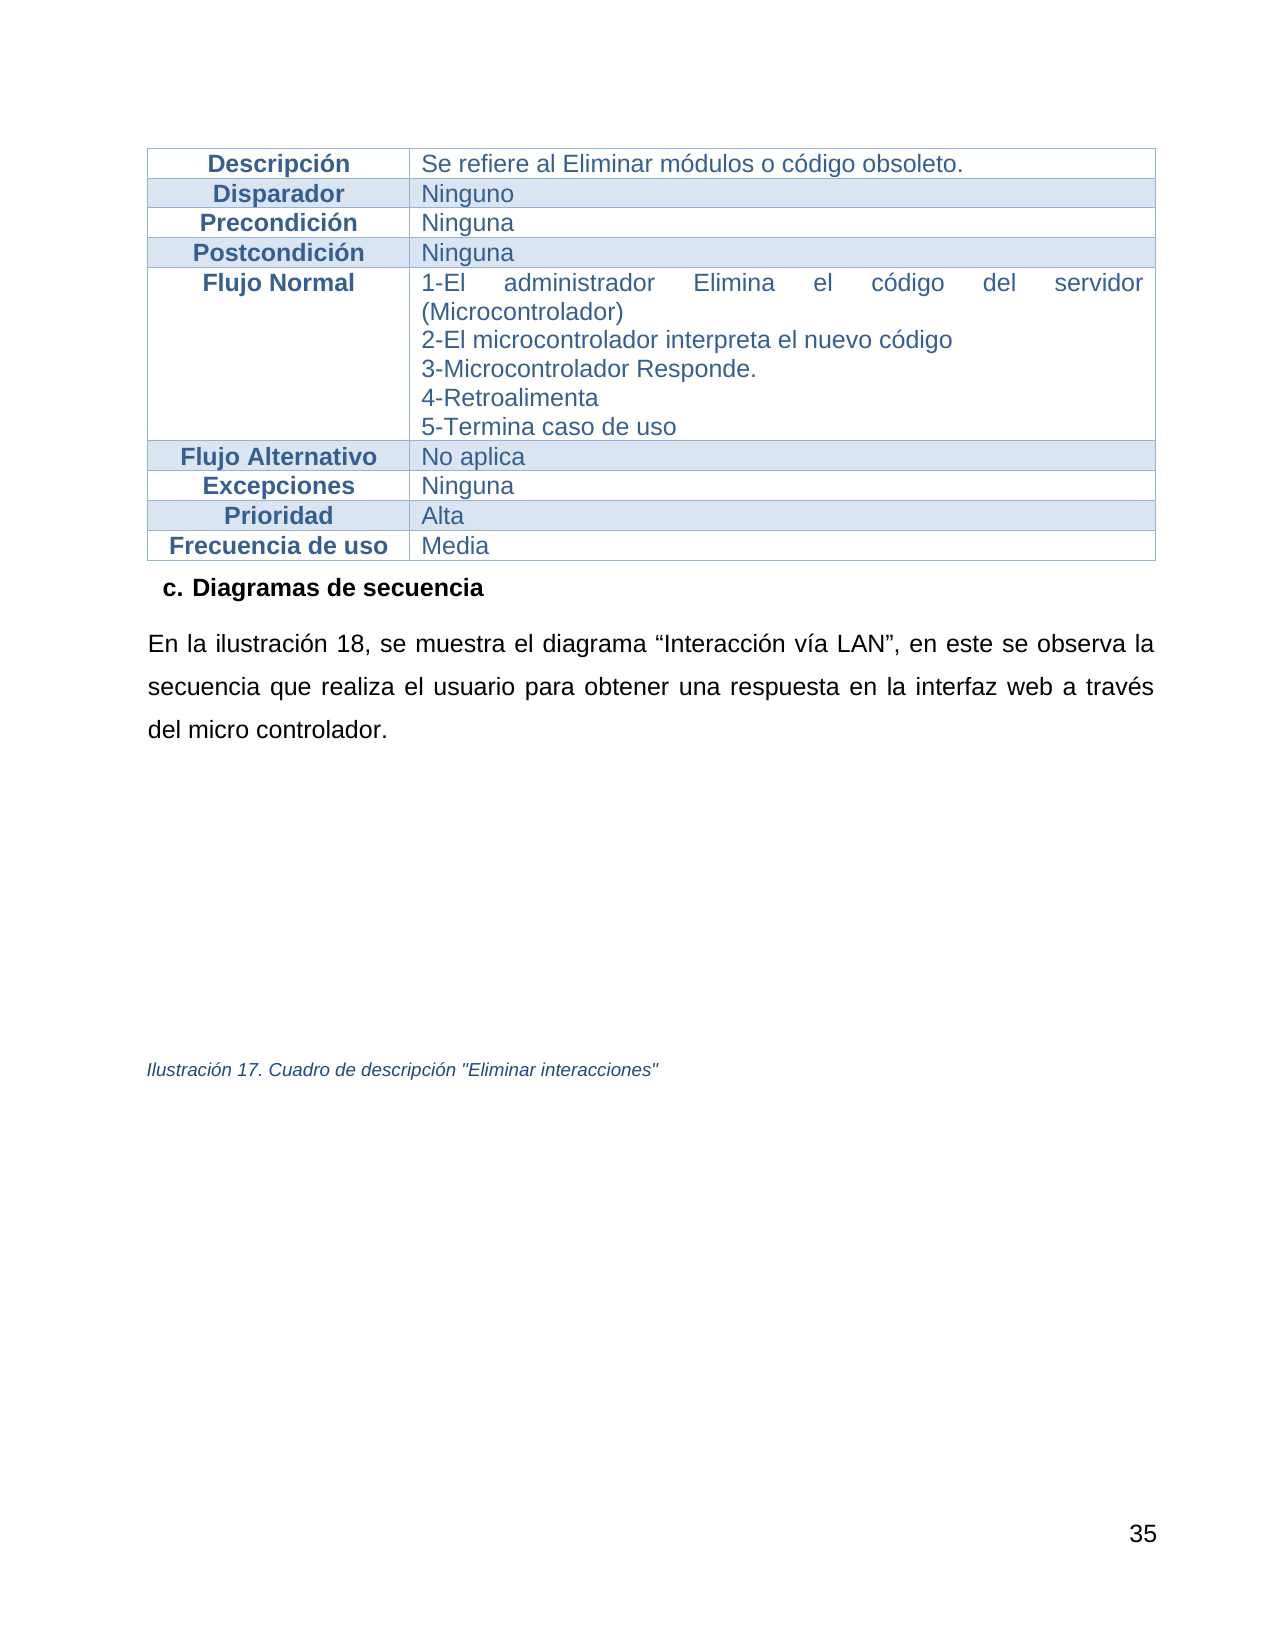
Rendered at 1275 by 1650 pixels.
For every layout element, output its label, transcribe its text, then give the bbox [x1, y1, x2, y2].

table_cell Ninguna [410, 238, 1155, 267]
table_cell No aplica [410, 441, 1155, 470]
table_cell Flujo Alternativo [148, 441, 409, 470]
table_cell Ninguno [410, 179, 1155, 207]
table_cell Postcondición [148, 238, 409, 267]
table_cell Ninguna [410, 471, 1155, 500]
table_cell Precondición [148, 208, 409, 237]
table_cell Descripción [148, 149, 409, 177]
text En la ilustración 18, se muestra el diagrama “Interacción vía LAN”, en este se observa la secuencia que realiza el usuario para obtener una respuesta en la interfaz web a través del micro controlador. [148, 629, 1157, 744]
table_cell Se refiere al Eliminar módulos o código obsoleto. [410, 149, 1155, 177]
table_cell Alta [410, 501, 1155, 530]
table_cell 1-El administrador Elimina el código del servidor (Microcontrolador) 2-El microcontrolador interpreta el nuevo código 3-Microcontrolador Responde. 4-Retroalimenta 5-Termina caso de uso [410, 268, 1155, 440]
table_cell Media [410, 531, 1155, 559]
table_cell Ninguna [410, 208, 1155, 237]
table_cell Flujo Normal [148, 268, 409, 440]
list Diagramas de secuencia [162, 573, 1157, 602]
table_cell Frecuencia de uso [148, 531, 409, 559]
table_cell Excepciones [148, 471, 409, 500]
table_cell Disparador [148, 179, 409, 207]
table_cell Prioridad [148, 501, 409, 530]
